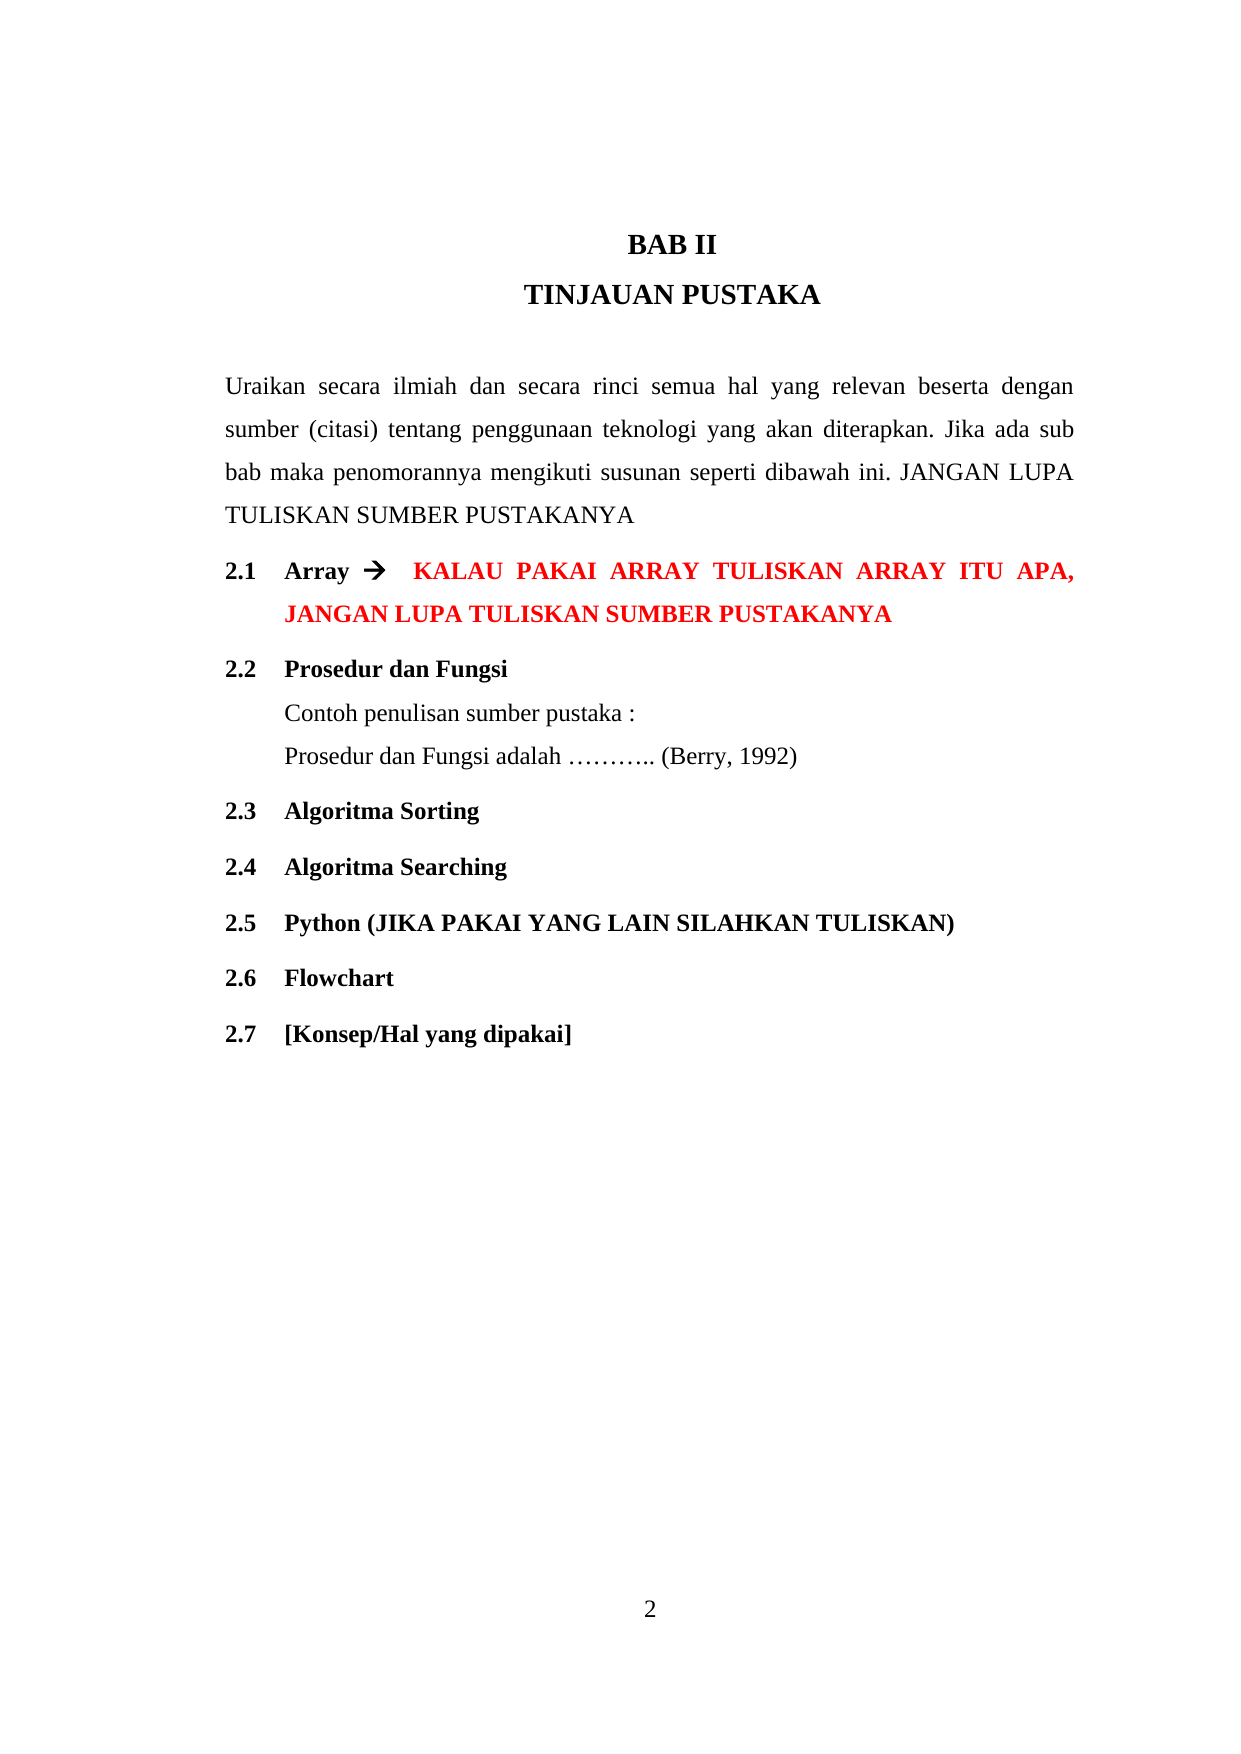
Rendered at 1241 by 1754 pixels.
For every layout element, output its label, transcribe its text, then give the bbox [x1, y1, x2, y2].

text Uraikan secara ilmiah dan secara rinci semua hal yang relevan beserta dengan sumber (citasi) tentang penggunaan teknologi yang akan diterapkan. Jika ada sub bab maka penomorannya mengikuti susunan seperti dibawah ini. JANGAN LUPA TULISKAN SUMBER PUSTAKANYA [225, 371, 1075, 529]
subtitle BAB II TINJAUAN PUSTAKA [232, 227, 1075, 311]
subtitle Algoritma Sorting [225, 796, 1075, 825]
subtitle Prosedur dan Fungsi [225, 654, 1075, 683]
subtitle Flowchart [225, 963, 1075, 992]
text Prosedur dan Fungsi adalah ……….. (Berry, 1992) [284, 741, 1075, 769]
subtitle [Konsep/Hal yang dipakai] [225, 1019, 1075, 1048]
subtitle Python (JIKA PAKAI YANG LAIN SILAHKAN TULISKAN) [225, 908, 1075, 936]
subtitle Array KALAU PAKAI ARRAY TULISKAN ARRAY ITU APA, JANGAN LUPA TULISKAN SUMBER PUSTAKANYA [225, 556, 1075, 628]
text Contoh penulisan sumber pustaka : [284, 698, 1075, 726]
subtitle Algoritma Searching [225, 852, 1075, 881]
